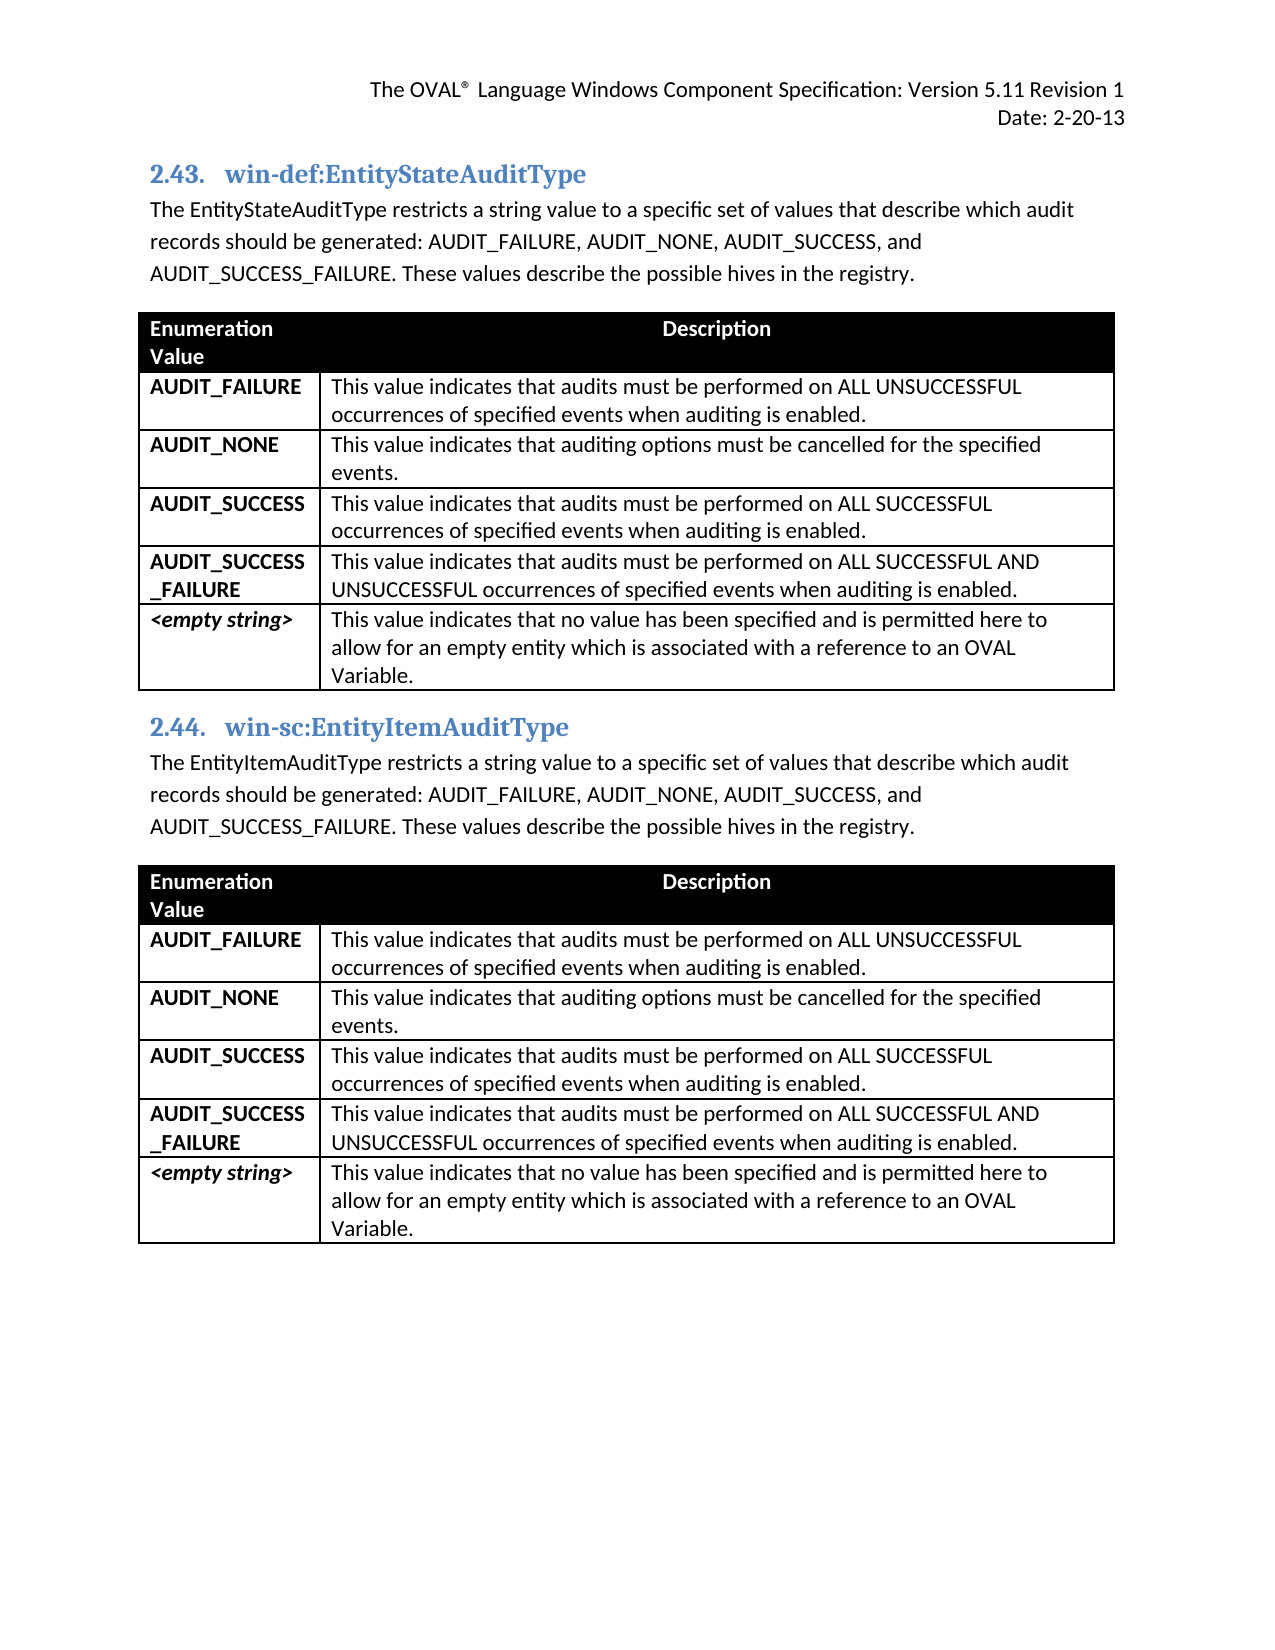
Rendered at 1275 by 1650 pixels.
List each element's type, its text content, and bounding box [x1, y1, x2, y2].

table_cell This value indicates that audits must be performed on ALL SUCCESSFUL AND UNSUCCESSFUL occurrences of specified events when auditing is enabled. [321, 1100, 1113, 1156]
table_cell This value indicates that no value has been specified and is permitted here to allow for an empty entity which is associated with a reference to an OVAL Variable. [321, 605, 1113, 689]
table_cell This value indicates that audits must be performed on ALL UNSUCCESSFUL occurrences of specified events when auditing is enabled. [321, 925, 1113, 981]
table_cell AUDIT_SUCCESS_FAILURE [140, 1100, 319, 1156]
table_cell This value indicates that audits must be performed on ALL SUCCESSFUL occurrences of specified events when auditing is enabled. [321, 1041, 1113, 1097]
subtitle win-def:EntityStateAuditType [150, 159, 1125, 190]
table_cell This value indicates that audits must be performed on ALL SUCCESSFUL occurrences of specified events when auditing is enabled. [321, 489, 1113, 545]
text The EntityItemAuditType restricts a string value to a specific set of values that describe which audit records should be generated: AUDIT_FAILURE, AUDIT_NONE, AUDIT_SUCCESS, and AUDIT_SUCCESS_FAILURE. These values describe the possible hives in the registry. [150, 748, 1125, 840]
table_cell This value indicates that no value has been specified and is permitted here to allow for an empty entity which is associated with a reference to an OVAL Variable. [321, 1158, 1113, 1242]
table_cell AUDIT_FAILURE [140, 373, 319, 428]
table_header Description [320, 867, 1113, 923]
table_cell <empty string> [140, 1158, 319, 1242]
table_cell AUDIT_NONE [140, 431, 319, 487]
table_cell AUDIT_FAILURE [140, 925, 319, 981]
table_cell AUDIT_SUCCESS [140, 1041, 319, 1097]
table_header Description [320, 314, 1113, 370]
table_cell AUDIT_NONE [140, 983, 319, 1039]
table_header Enumeration Value [140, 867, 320, 923]
table_cell This value indicates that auditing options must be cancelled for the specified events. [321, 431, 1113, 487]
text The EntityStateAuditType restricts a string value to a specific set of values that describe which audit records should be generated: AUDIT_FAILURE, AUDIT_NONE, AUDIT_SUCCESS, and AUDIT_SUCCESS_FAILURE. These values describe the possible hives in the registry. [150, 195, 1125, 287]
table_cell <empty string> [140, 605, 319, 689]
table_cell This value indicates that audits must be performed on ALL UNSUCCESSFUL occurrences of specified events when auditing is enabled. [321, 373, 1113, 428]
table_cell AUDIT_SUCCESS [140, 489, 319, 545]
table_header Enumeration Value [140, 314, 320, 370]
table_cell This value indicates that auditing options must be cancelled for the specified events. [321, 983, 1113, 1039]
table_cell AUDIT_SUCCESS_FAILURE [140, 547, 319, 603]
subtitle win-sc:EntityItemAuditType [150, 712, 1125, 743]
table_cell This value indicates that audits must be performed on ALL SUCCESSFUL AND UNSUCCESSFUL occurrences of specified events when auditing is enabled. [321, 547, 1113, 603]
